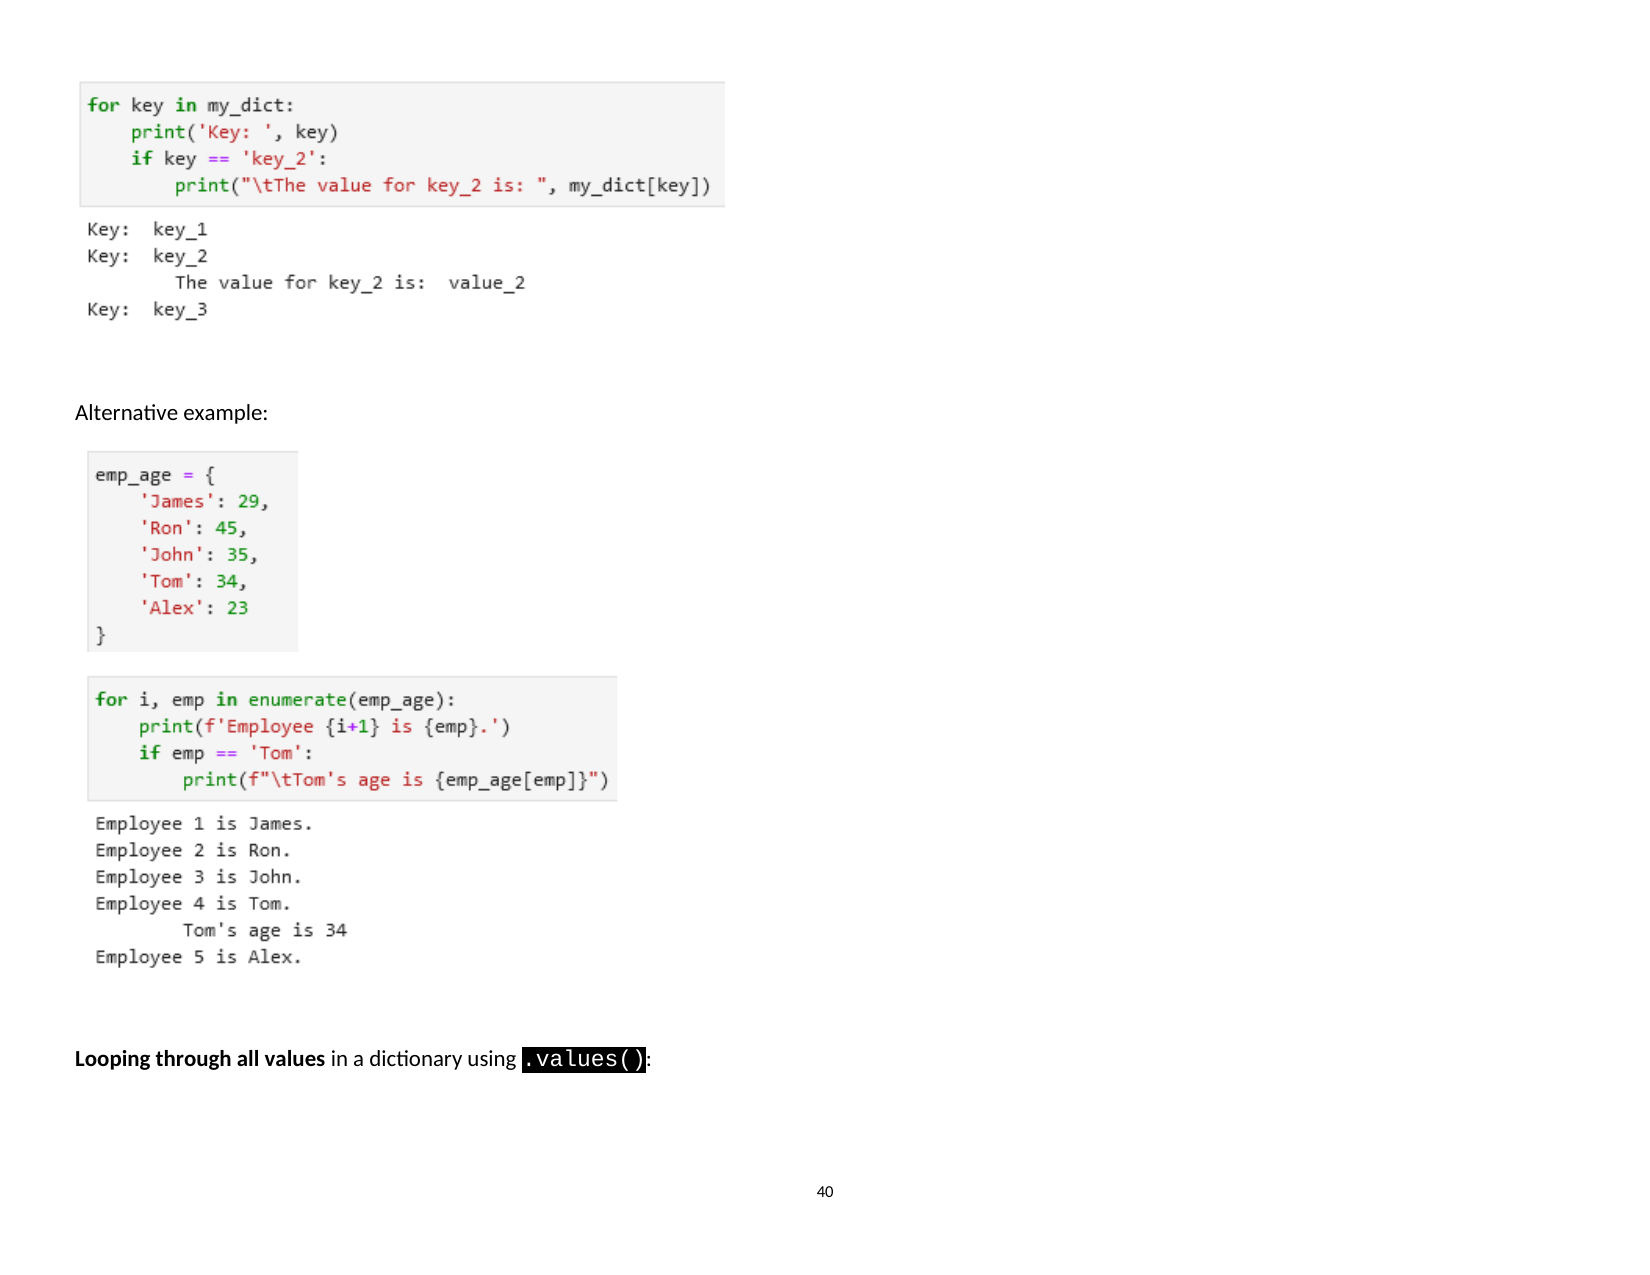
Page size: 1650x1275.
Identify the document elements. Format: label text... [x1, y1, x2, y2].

picture [75, 75, 725, 333]
text Looping through all values in a dictionary using .values(): [75, 1044, 1575, 1073]
text Alternative example: [75, 398, 1575, 427]
picture [75, 445, 299, 652]
picture [75, 670, 618, 979]
